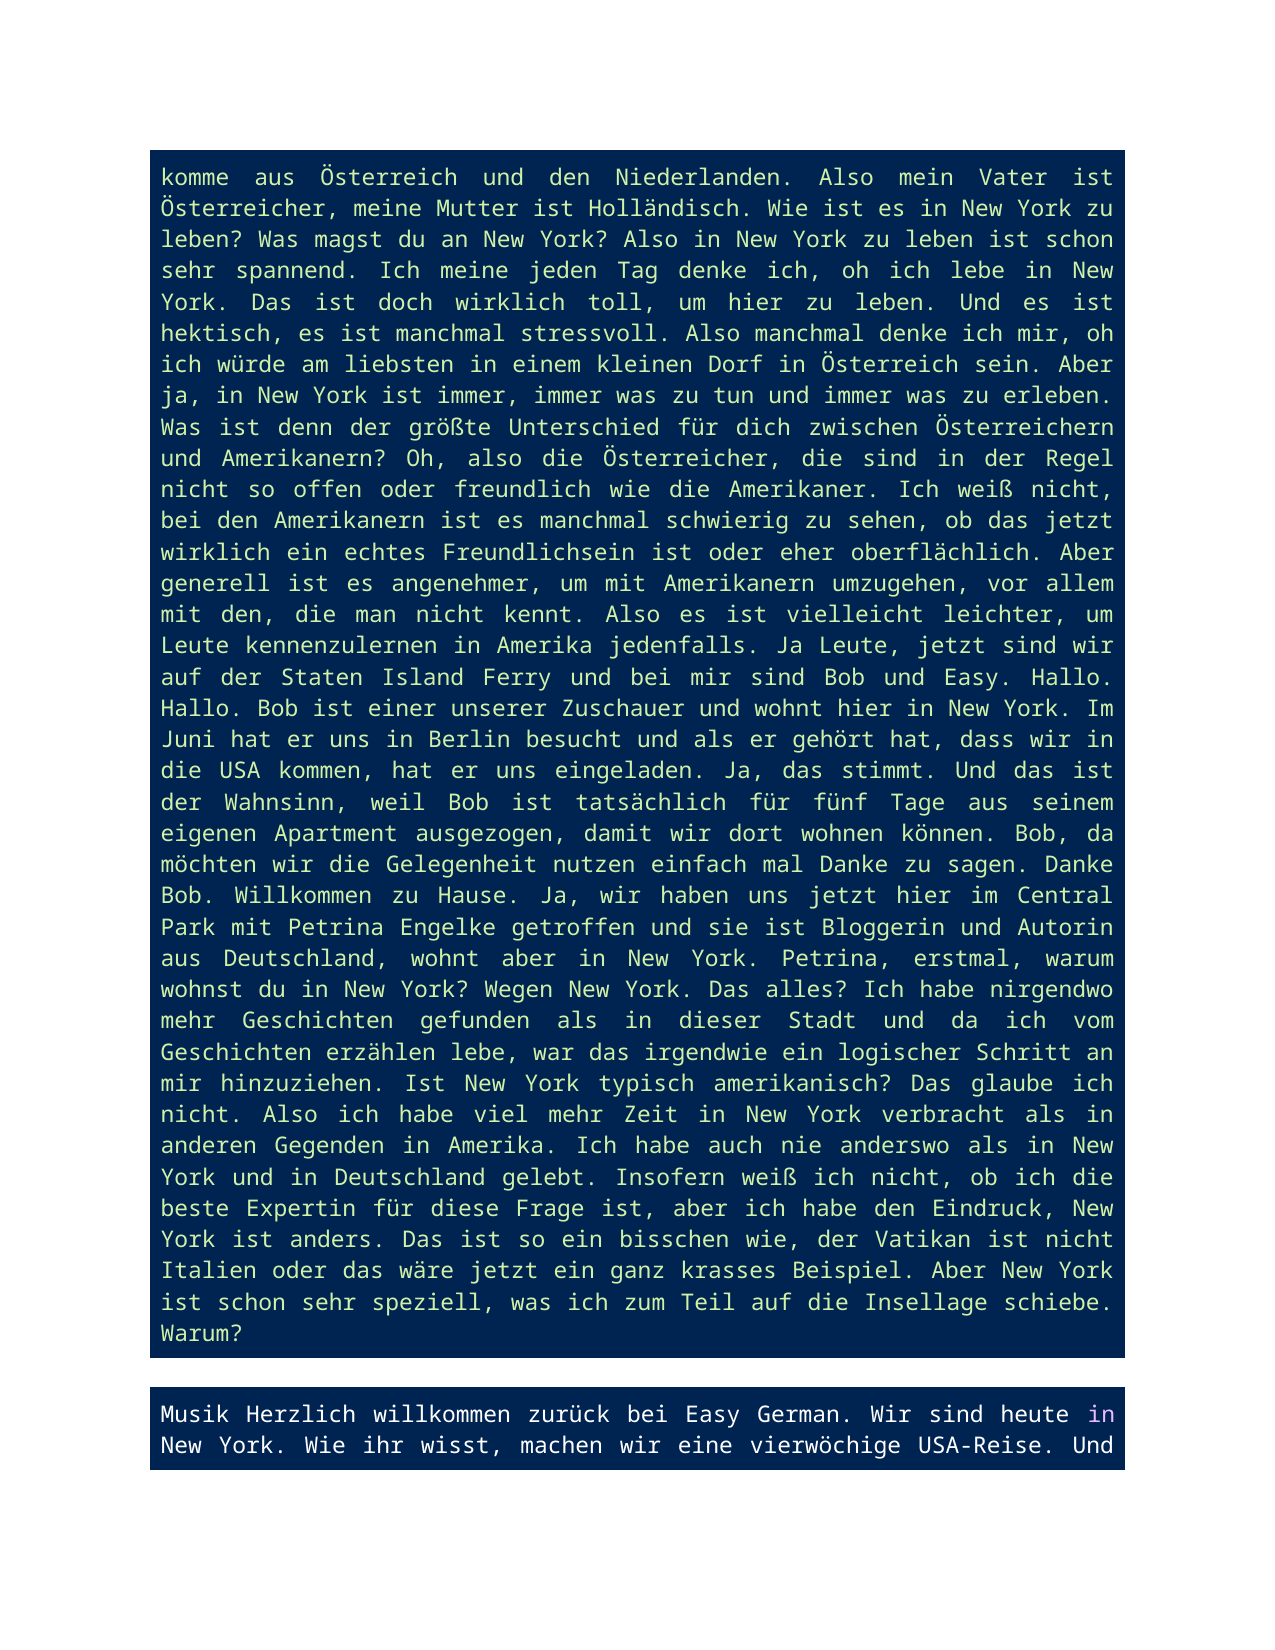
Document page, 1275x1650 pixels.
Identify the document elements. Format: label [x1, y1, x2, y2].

table_header [150, 150, 1125, 1358]
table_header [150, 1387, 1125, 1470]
